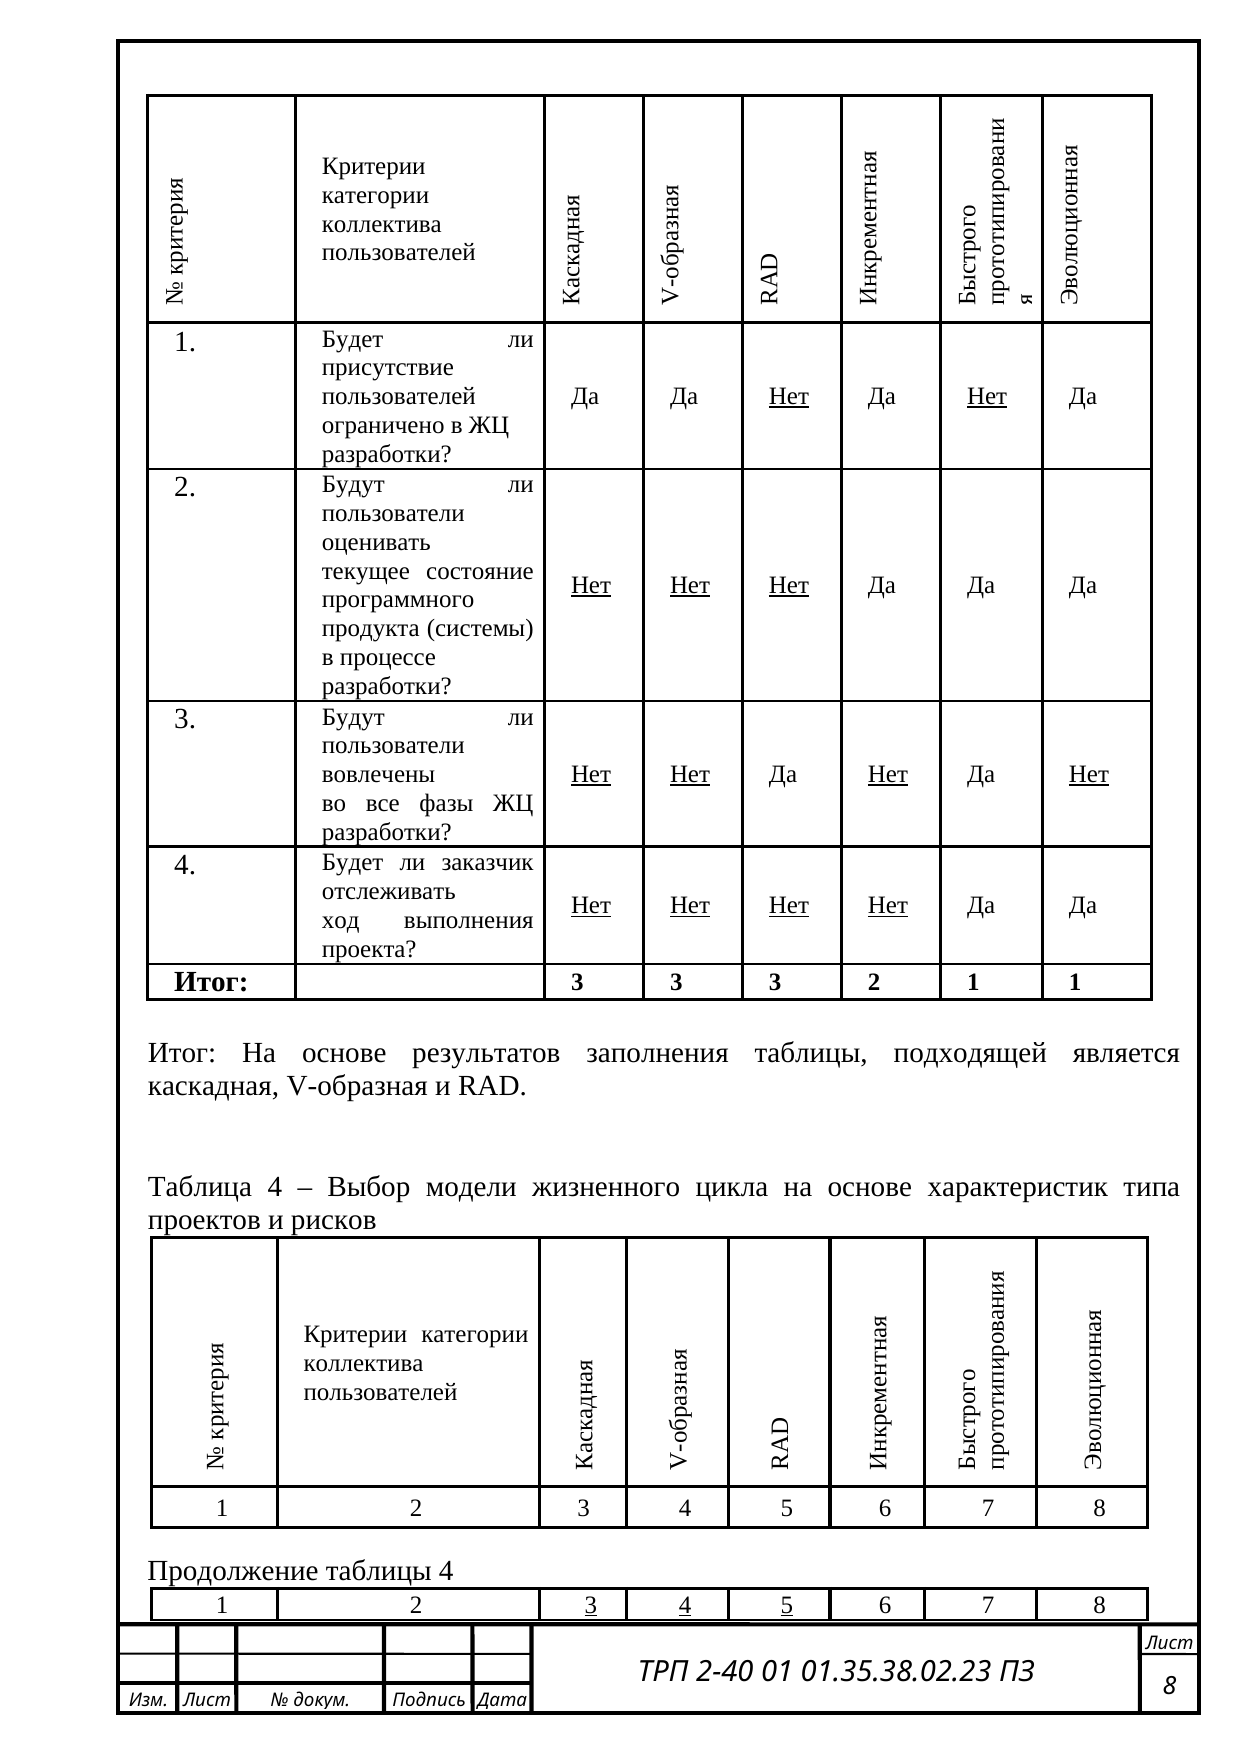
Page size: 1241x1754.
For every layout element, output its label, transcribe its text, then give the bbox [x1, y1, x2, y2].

table_cell 3 [541, 1488, 625, 1526]
table_cell 6 [832, 1488, 923, 1526]
table_cell 5 [730, 1590, 828, 1619]
table_cell Да [942, 848, 1041, 962]
table_cell 5 [730, 1488, 828, 1526]
table_header V-образная [628, 1239, 727, 1485]
table_cell 2 [843, 965, 939, 998]
table_header Быстрого прототипирования [942, 97, 1041, 321]
table_header V-образная [645, 97, 741, 321]
table_cell Нет [645, 848, 741, 962]
table_cell Нет [843, 702, 939, 845]
table_cell Да [843, 324, 939, 467]
table_cell 2 [279, 1488, 538, 1526]
table_cell 3. [149, 702, 294, 845]
table_cell Нет [1044, 702, 1150, 845]
table_cell Будет ли заказчик отслеживать ход выполнения проекта? [297, 848, 543, 962]
table_cell Да [645, 324, 741, 467]
table_header Инкрементная [843, 97, 939, 321]
table_cell Итог: [149, 965, 294, 998]
text Итог: На основе результатов заполнения таблицы, подходящей является каскадная, V-образная и RAD. [148, 1035, 1181, 1102]
table_cell 3 [546, 965, 642, 998]
table_header Каскадная [546, 97, 642, 321]
table_header RAD [730, 1239, 828, 1485]
table_cell Да [1044, 848, 1150, 962]
table_cell 3 [541, 1590, 625, 1619]
table_header Инкрементная [832, 1239, 923, 1485]
table_cell Нет [546, 848, 642, 962]
table_cell 7 [926, 1590, 1035, 1619]
table_cell Нет [645, 470, 741, 699]
table_header Быстрого прототипирования [926, 1239, 1035, 1485]
table_cell Нет [546, 470, 642, 699]
table_cell Будут ли пользователи вовлечены во все фазы ЖЦ разработки? [297, 702, 543, 845]
table_header № критерия [153, 1239, 276, 1485]
table_cell 4 [628, 1488, 727, 1526]
table_header Критерии категории коллектива пользователей [297, 97, 543, 321]
table_cell 6 [832, 1590, 923, 1619]
table_cell Нет [942, 324, 1041, 467]
table_header Каскадная [541, 1239, 625, 1485]
table_cell Нет [645, 702, 741, 845]
table_cell 1 [1044, 965, 1150, 998]
table_cell Да [942, 702, 1041, 845]
table_cell 1 [153, 1590, 276, 1619]
table_cell 2. [149, 470, 294, 699]
table_cell 4. [149, 848, 294, 962]
table_cell Будет ли присутствие пользователей ограничено в ЖЦ разработки? [297, 324, 543, 467]
table_cell 8 [1038, 1590, 1146, 1619]
table_cell 2 [279, 1590, 538, 1619]
table_cell Да [1044, 470, 1150, 699]
table_cell Будут ли пользователи оценивать текущее состояние программного продукта (системы) в процессе разработки? [297, 470, 543, 699]
table_header Эволюционная [1038, 1239, 1146, 1485]
table_cell Да [1044, 324, 1150, 467]
table_cell Да [843, 470, 939, 699]
table_cell Да [546, 324, 642, 467]
table_header Критерии категории коллектива пользователей [279, 1239, 538, 1485]
table_cell 1. [149, 324, 294, 467]
table_cell 1 [153, 1488, 276, 1526]
table_cell Нет [744, 848, 840, 962]
table_cell Да [744, 702, 840, 845]
table_header Эволюционная [1044, 97, 1150, 321]
table_cell Нет [843, 848, 939, 962]
table_cell Нет [546, 702, 642, 845]
table_header № критерия [149, 97, 294, 321]
table_cell 3 [645, 965, 741, 998]
table_cell 7 [926, 1488, 1035, 1526]
table_cell 1 [942, 965, 1041, 998]
table_cell 8 [1038, 1488, 1146, 1526]
table_cell [297, 965, 543, 998]
text Таблица 4 – Выбор модели жизненного цикла на основе характеристик типа проектов и рисков [148, 1169, 1181, 1236]
table_cell 3 [744, 965, 840, 998]
table_header RAD [744, 97, 840, 321]
table_cell 4 [628, 1590, 727, 1619]
table_cell Нет [744, 470, 840, 699]
table_header Продолжение таблицы 4 [152, 1553, 1148, 1587]
table_cell Нет [744, 324, 840, 467]
table_cell Да [942, 470, 1041, 699]
